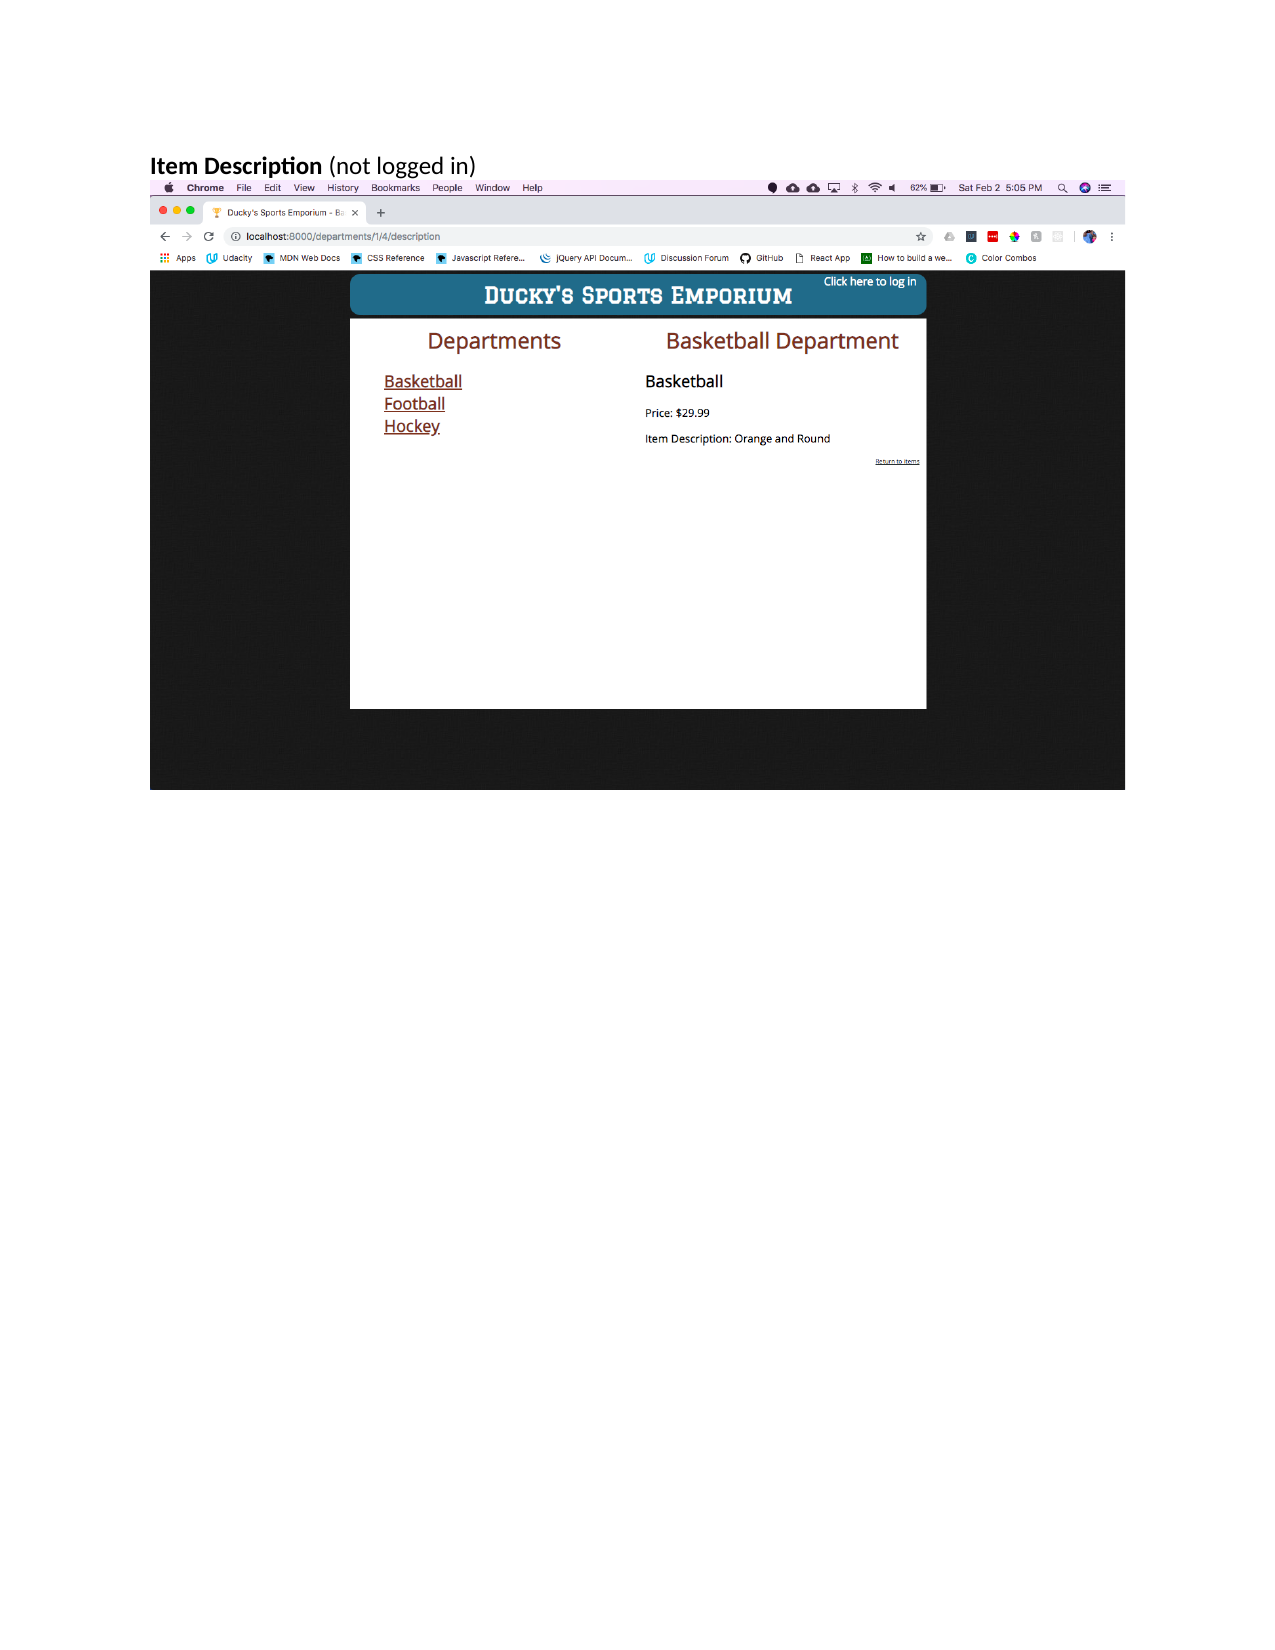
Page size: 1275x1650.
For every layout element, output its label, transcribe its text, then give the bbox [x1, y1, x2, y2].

picture [150, 180, 1125, 790]
text Item Description (not logged in) [150, 150, 1125, 180]
